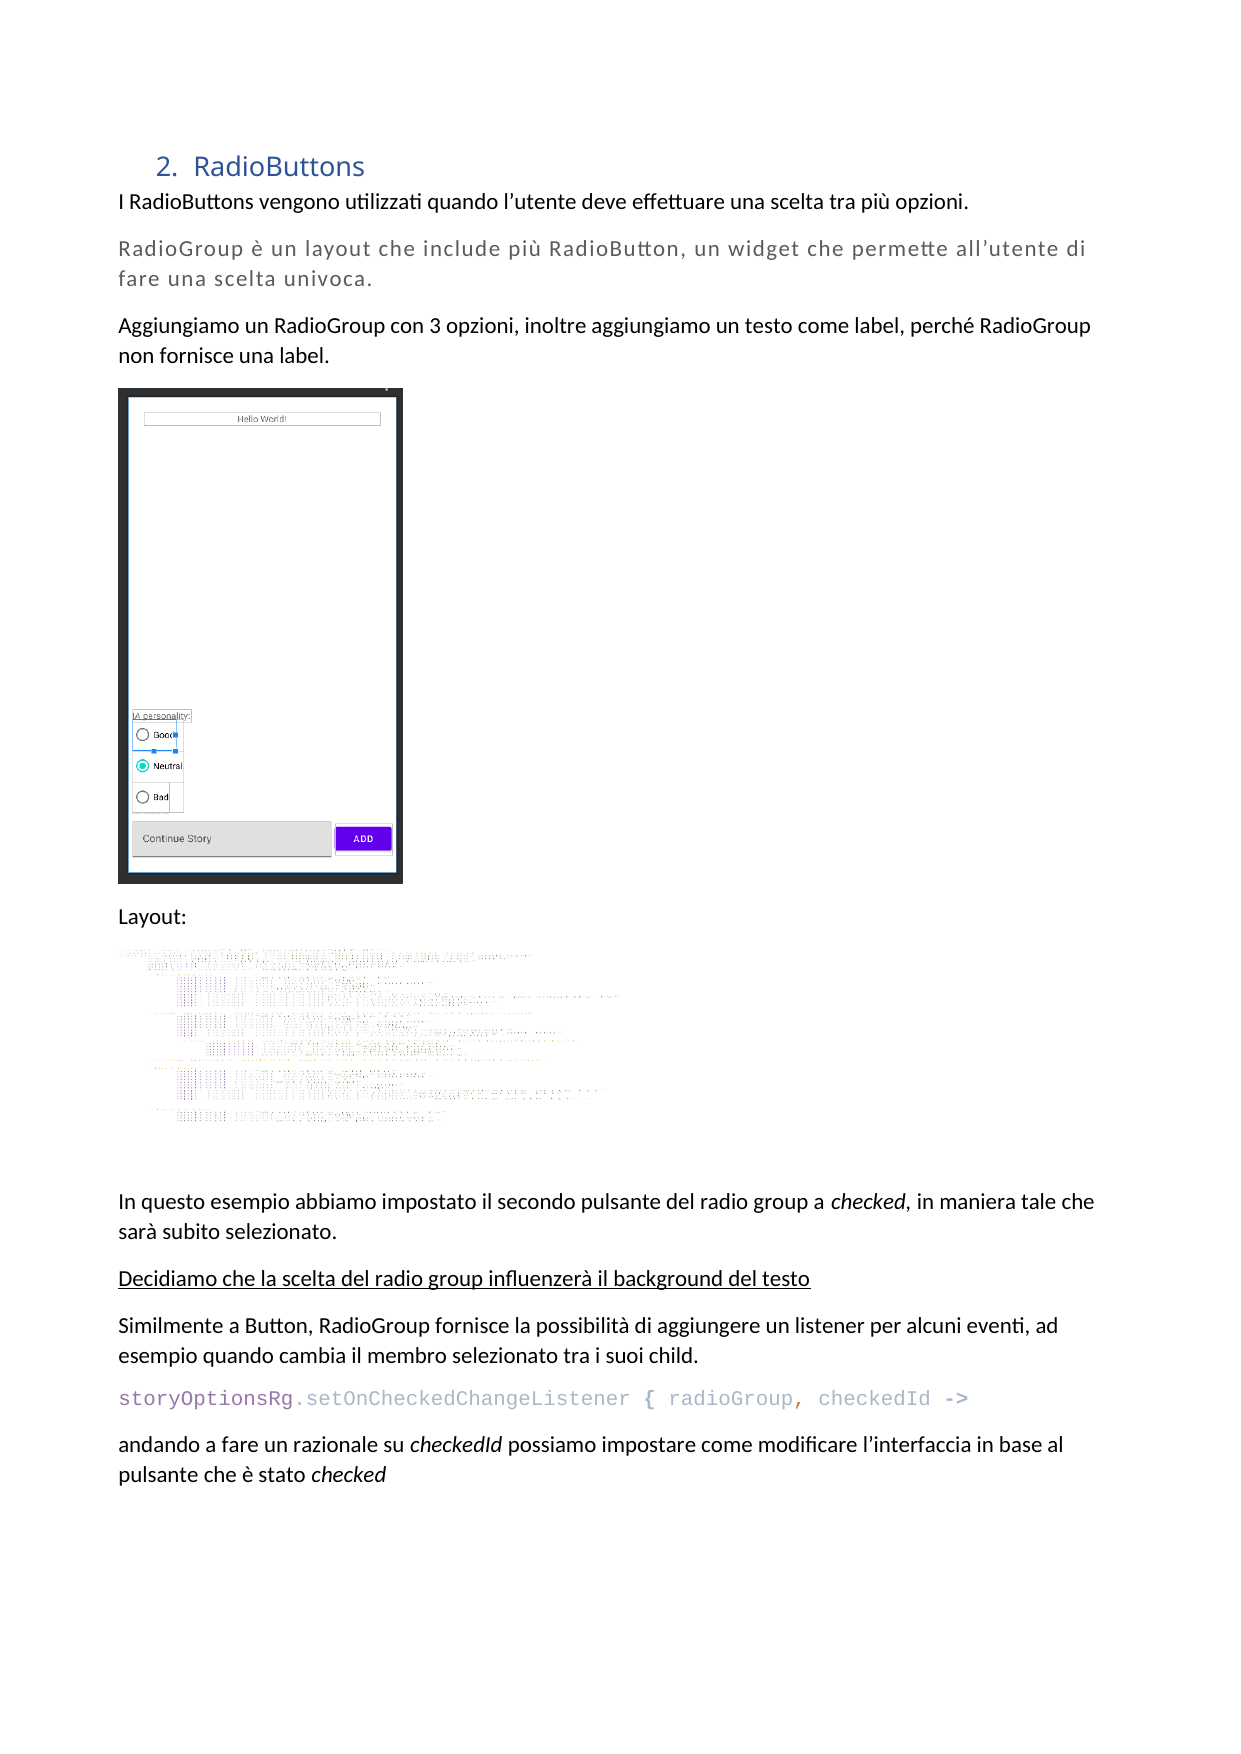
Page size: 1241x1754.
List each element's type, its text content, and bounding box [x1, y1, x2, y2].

picture [118, 388, 403, 884]
text andando a fare un razionale su checkedId possiamo impostare come modificare l’interfaccia in base al pulsante che è stato checked [118, 1430, 1122, 1488]
text In questo esempio abbiamo impostato il secondo pulsante del radio group a checked, in maniera tale che sarà subito selezionato. [118, 1187, 1122, 1245]
text storyOptionsRg.setOnCheckedChangeListener { radioGroup, checkedId -> [118, 1388, 1122, 1412]
text Decidiamo che la scelta del radio group influenzerà il background del testo [118, 1264, 1122, 1292]
text Layout: [118, 902, 1122, 930]
text I RadioButtons vengono utilizzati quando l’utente deve effettuare una scelta tra più opzioni. [118, 187, 1122, 215]
text Aggiungiamo un RadioGroup con 3 opzioni, inoltre aggiungiamo un testo come label, perché RadioGroup non fornisce una label. [118, 311, 1122, 369]
subtitle RadioButtons [156, 148, 1122, 184]
text Similmente a Button, RadioGroup fornisce la possibilità di aggiungere un listener per alcuni eventi, ad esempio quando cambia il membro selezionato tra i suoi child. [118, 1311, 1122, 1369]
subtitle RadioGroup è un layout che include più RadioButton, un widget che permette all’utente di fare una scelta univoca. [118, 234, 1122, 292]
